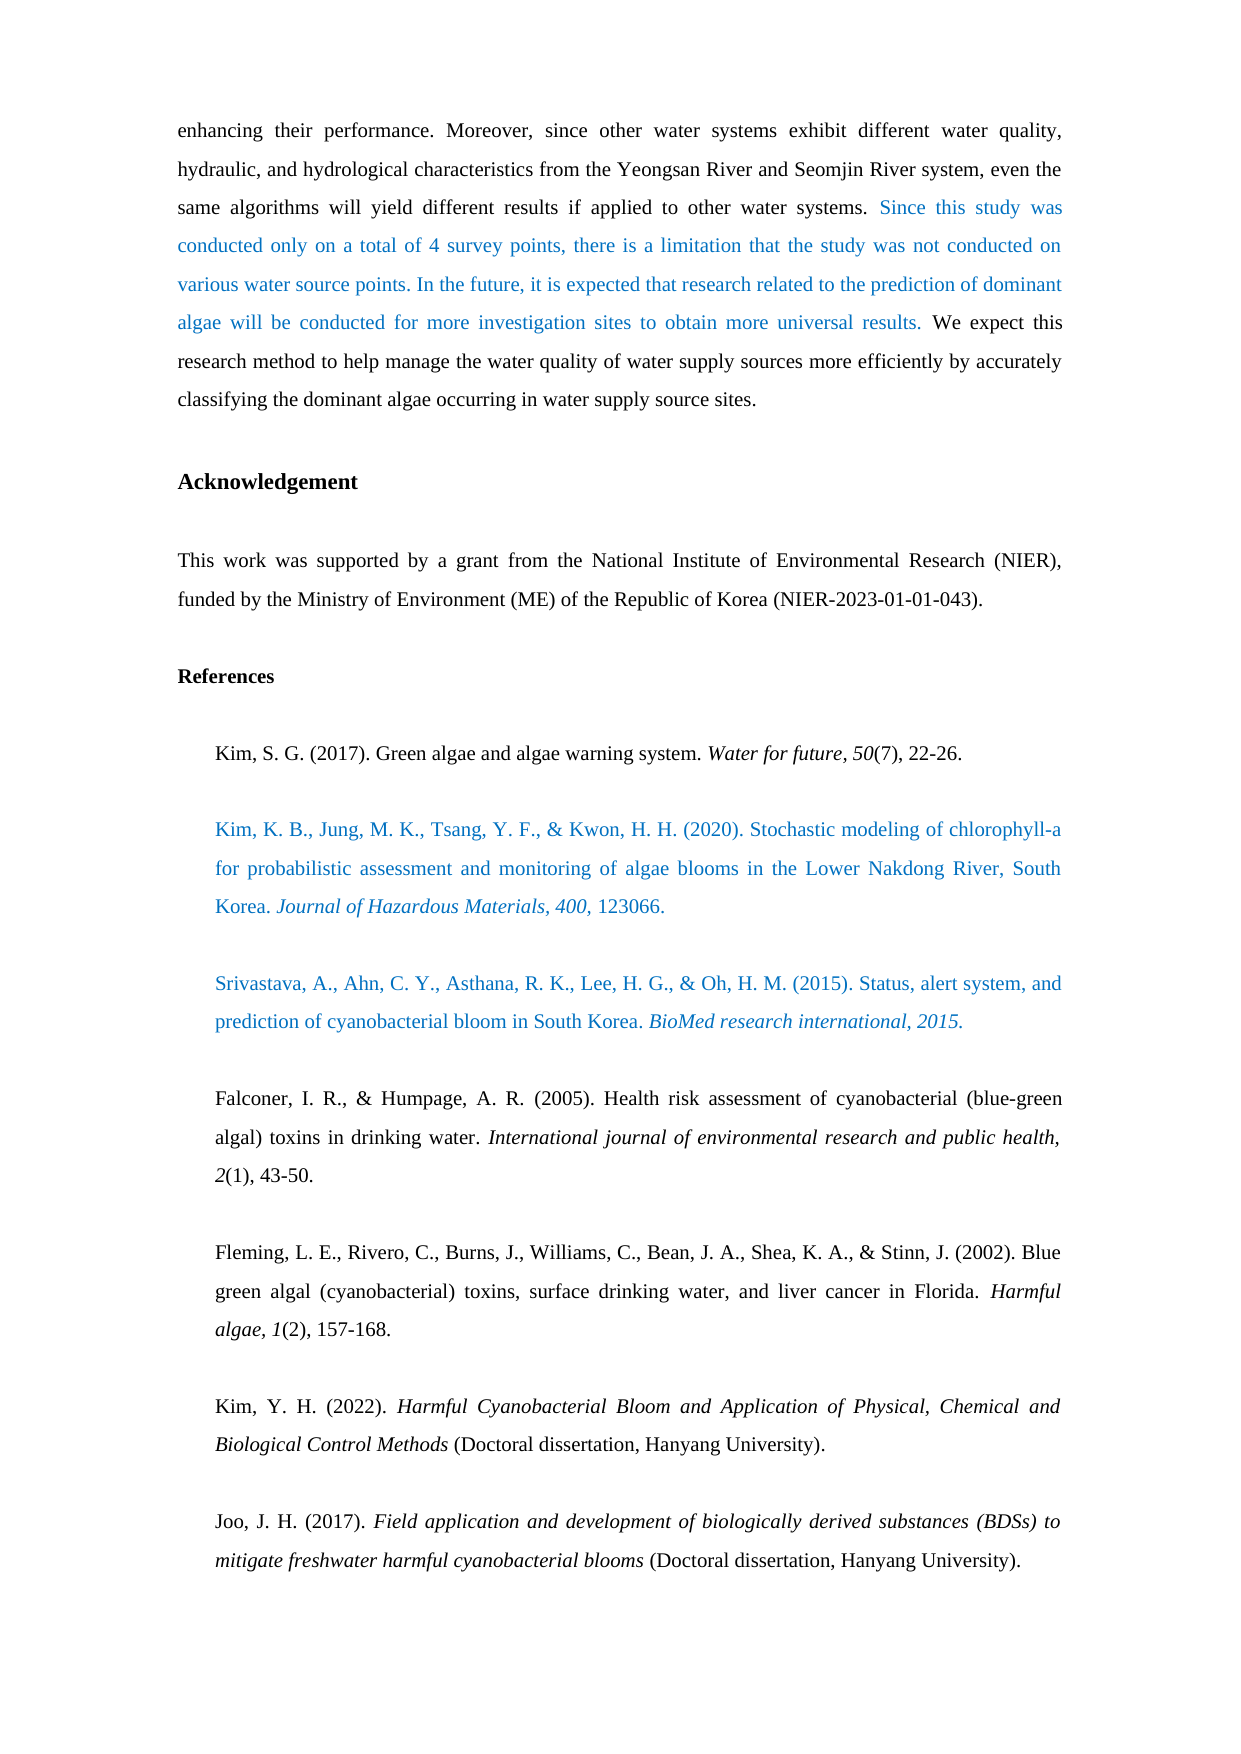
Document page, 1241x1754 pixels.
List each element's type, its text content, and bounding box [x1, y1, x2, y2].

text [177, 118, 1063, 411]
text Joo, J. H. (2017). Field application and development of biologically derived substances (BDSs) to mitigate freshwater harmful cyanobacterial blooms (Doctoral dissertation, Hanyang University). [215, 1509, 1063, 1572]
text References [177, 663, 1063, 688]
text Kim, K. B., Jung, M. K., Tsang, Y. F., & Kwon, H. H. (2020). Stochastic modeling of chlorophyll-a for probabilistic assessment and monitoring of algae blooms in the Lower Nakdong River, South Korea. Journal of Hazardous Materials, 400, 123066. [215, 817, 1063, 918]
text Srivastava, A., Ahn, C. Y., Asthana, R. K., Lee, H. G., & Oh, H. M. (2015). Status, alert system, and prediction of cyanobacterial bloom in South Korea. BioMed research international, 2015. [215, 971, 1063, 1033]
text Kim, S. G. (2017). Green algae and algae warning system. Water for future, 50(7), 22-26. [215, 740, 1063, 764]
text Fleming, L. E., Rivero, C., Burns, J., Williams, C., Bean, J. A., Shea, K. A., & Stinn, J. (2002). Blue green algal (cyanobacterial) toxins, surface drinking water, and liver cancer in Florida. Harmful algae, 1(2), 157-168. [215, 1240, 1063, 1341]
text Acknowledgement [177, 468, 1063, 494]
text Kim, Y. H. (2022). Harmful Cyanobacterial Bloom and Application of Physical, Chemical and Biological Control Methods (Doctoral dissertation, Hanyang University). [215, 1394, 1063, 1456]
text This work was supported by a grant from the National Institute of Environmental Research (NIER), funded by the Ministry of Environment (ME) of the Republic of Korea (NIER-2023-01-01-043). [177, 548, 1063, 611]
text Falconer, I. R., & Humpage, A. R. (2005). Health risk assessment of cyanobacterial (blue-green algal) toxins in drinking water. International journal of environmental research and public health, 2(1), 43-50. [215, 1086, 1063, 1187]
